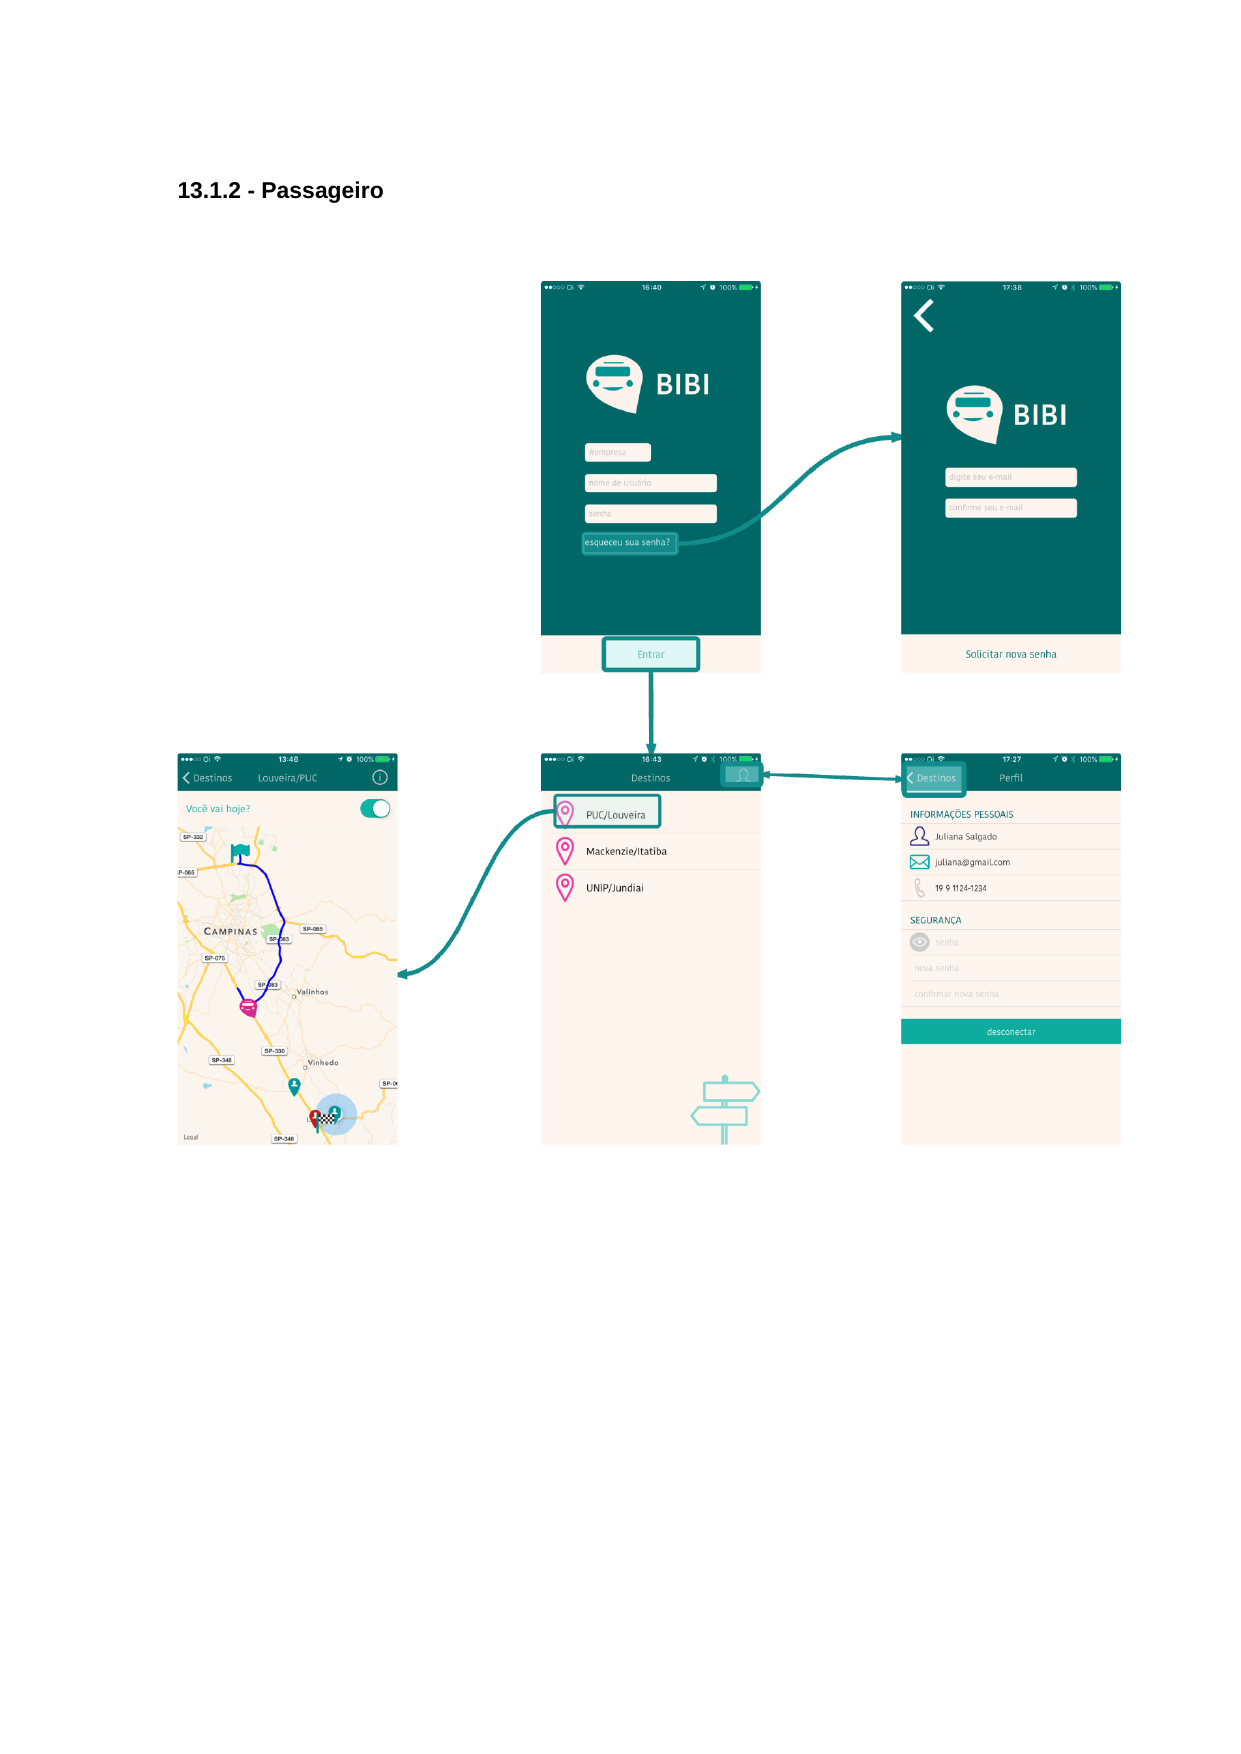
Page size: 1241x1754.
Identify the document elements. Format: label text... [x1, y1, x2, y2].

picture [177, 281, 1121, 1145]
subtitle 13.1.2 - Passageiro [177, 177, 1122, 203]
